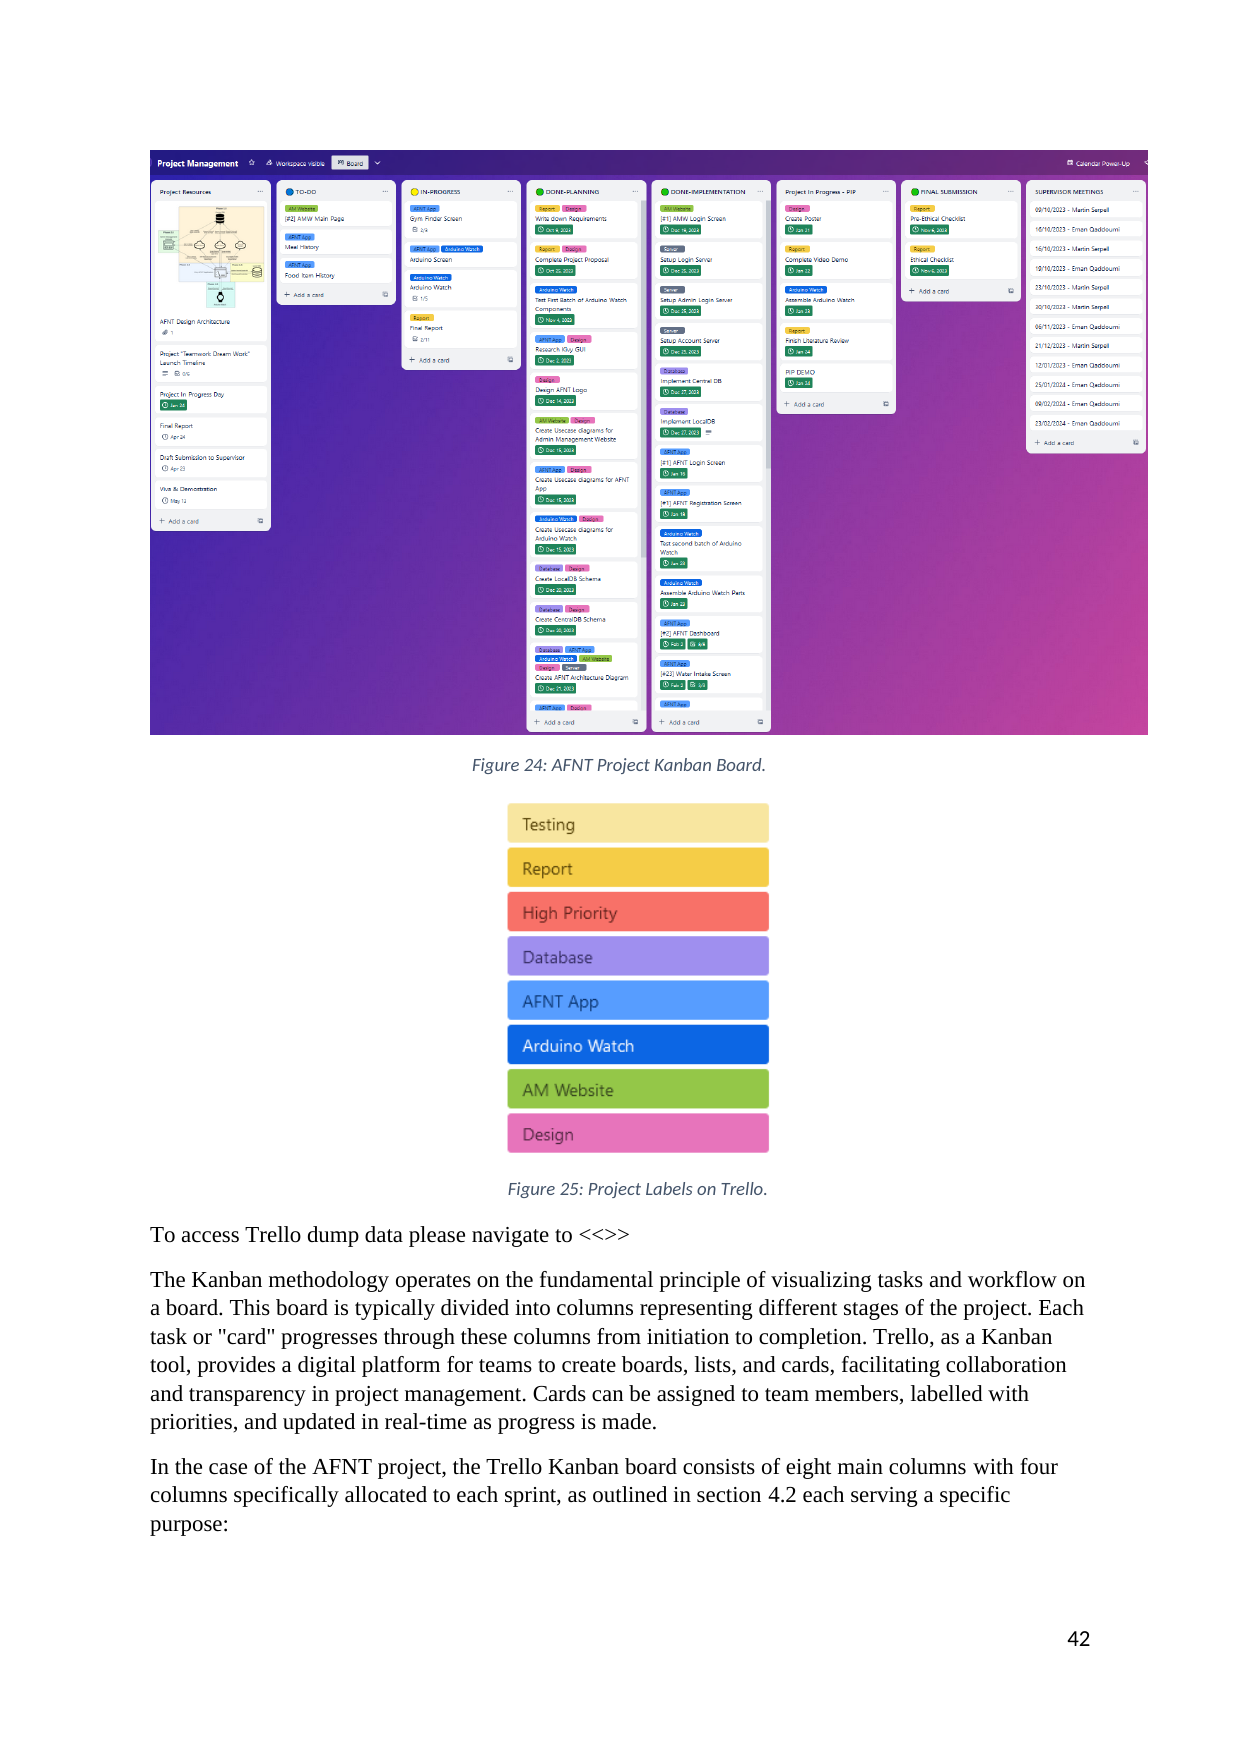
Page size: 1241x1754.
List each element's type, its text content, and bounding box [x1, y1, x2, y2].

picture [150, 150, 1148, 735]
text The Kanban methodology operates on the fundamental principle of visualizing tasks and workflow on a board. This board is typically divided into columns representing different stages of the project. Each task or "card" progresses through these columns from initiation to completion. Trello, as a Kanban tool, provides a digital platform for teams to create boards, lists, and cards, facilitating collaboration and transparency in project management. Cards can be assigned to team members, labelled with priorities, and updated in real-time as progress is made. [150, 1266, 1090, 1434]
text Figure 24: AFNT Project Kanban Board. [150, 753, 1090, 776]
text To access Trello dump data please navigate to <<>> [150, 1221, 1090, 1247]
text Figure 25: Project Labels on Trello. [187, 1177, 1090, 1200]
picture [504, 796, 773, 1159]
text In the case of the AFNT project, the Trello Kanban board consists of eight main columns with four columns specifically allocated to each sprint, as outlined in section ‎4.2 each serving a specific purpose: [150, 1453, 1090, 1536]
